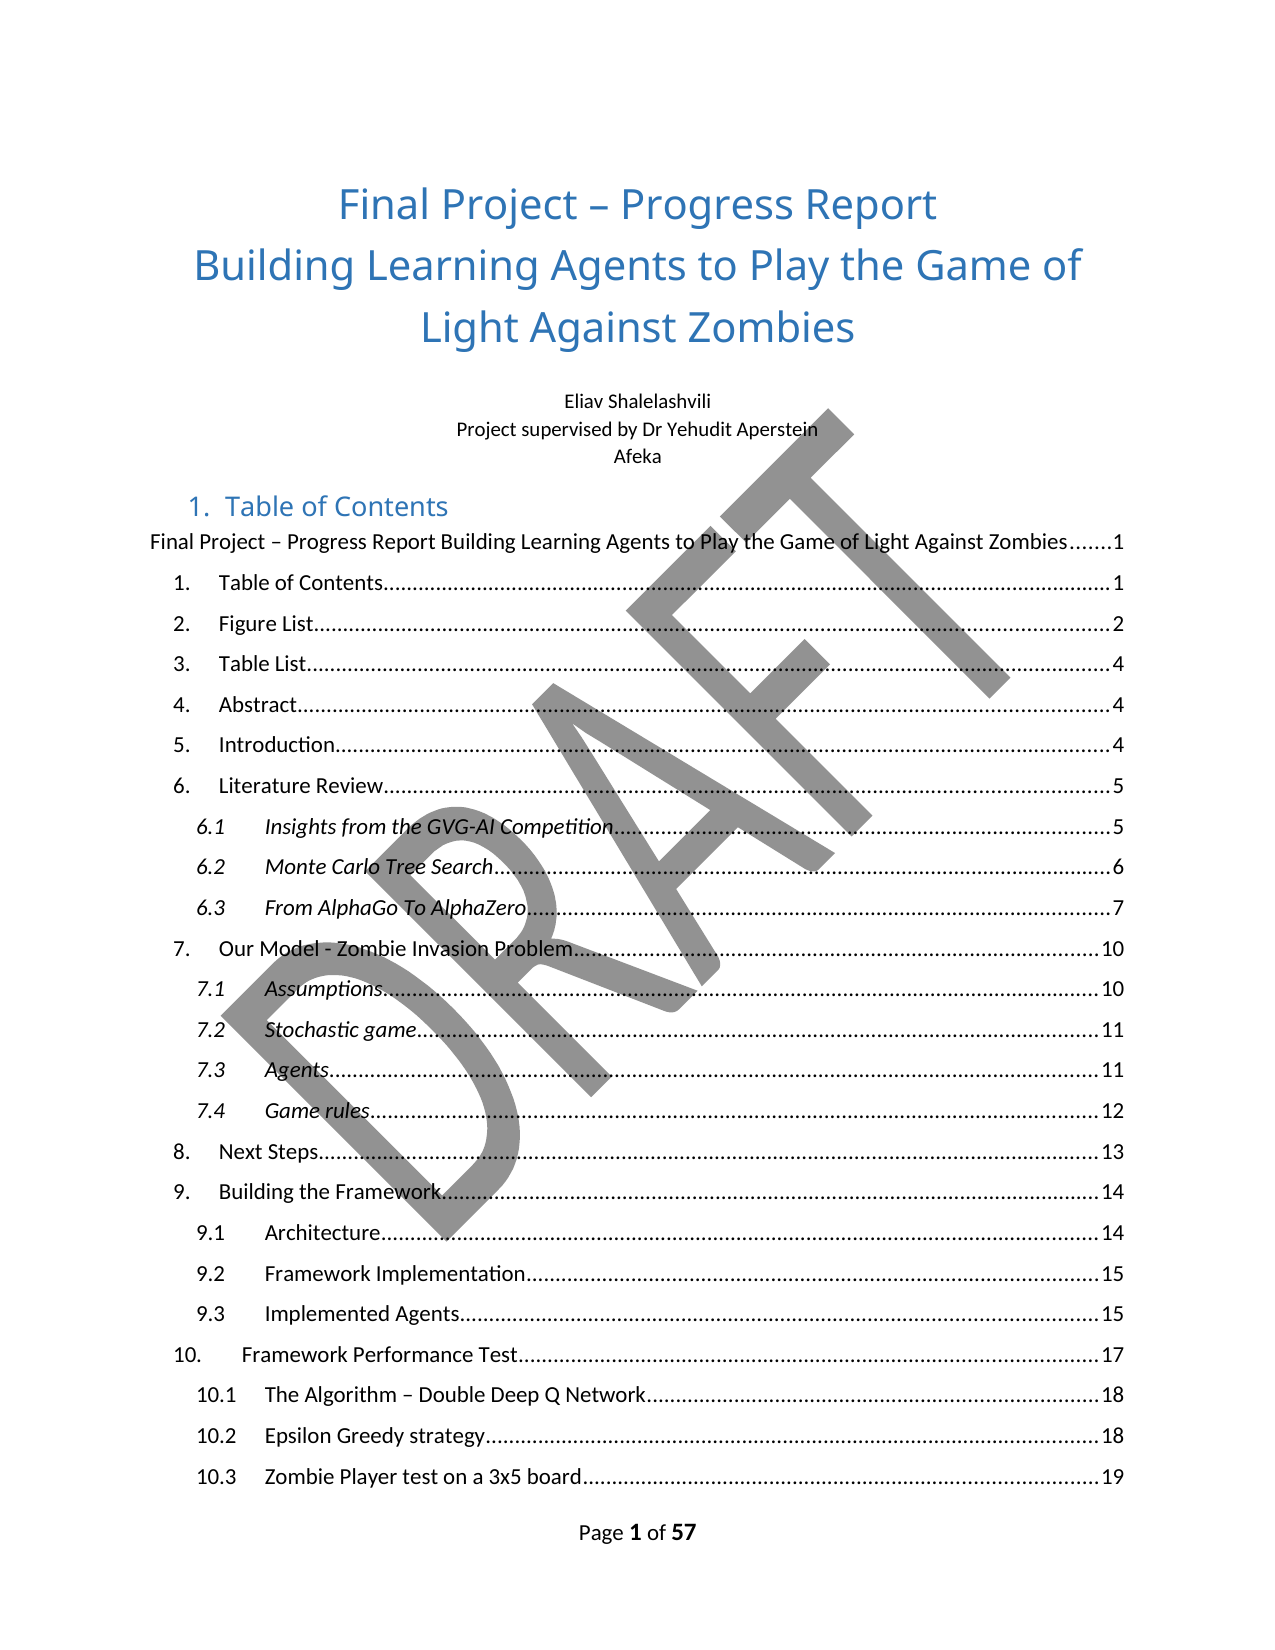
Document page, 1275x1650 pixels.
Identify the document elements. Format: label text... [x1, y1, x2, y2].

subtitle Final Project – Progress Report Building Learning Agents to Play the Game of Light Against Zombies [150, 175, 1125, 354]
text Eliav Shalelashvili Project supervised by Dr Yehudit Aperstein Afeka [150, 359, 1125, 469]
